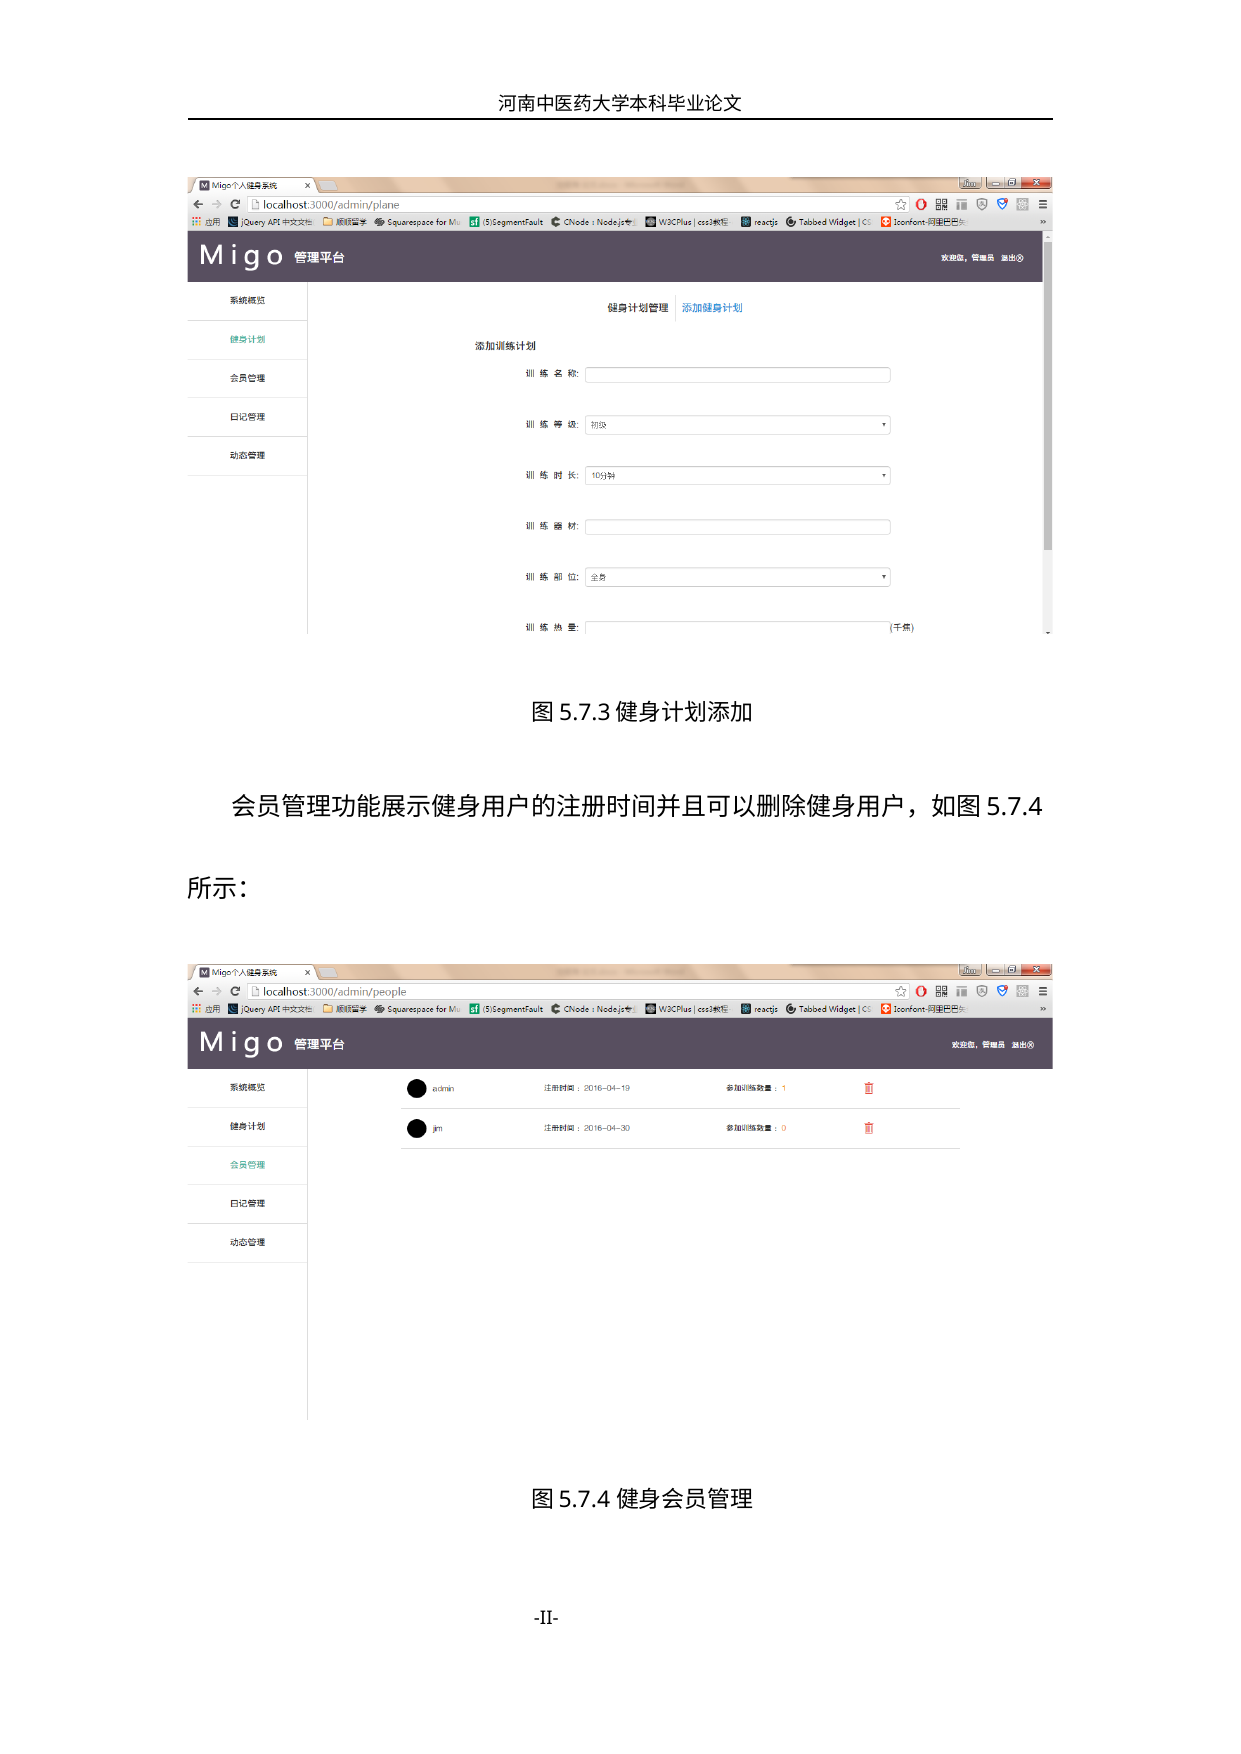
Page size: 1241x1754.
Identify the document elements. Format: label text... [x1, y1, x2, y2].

text 图5.7.4 健身会员管理 [187, 1465, 1053, 1530]
picture [187, 177, 1053, 634]
text 会员管理功能展示健身用户的注册时间并且可以删除健身用户，如图5.7.4所示： [187, 772, 1053, 919]
picture [187, 964, 1053, 1420]
text 图5.7.3健身计划添加 [187, 678, 1053, 743]
